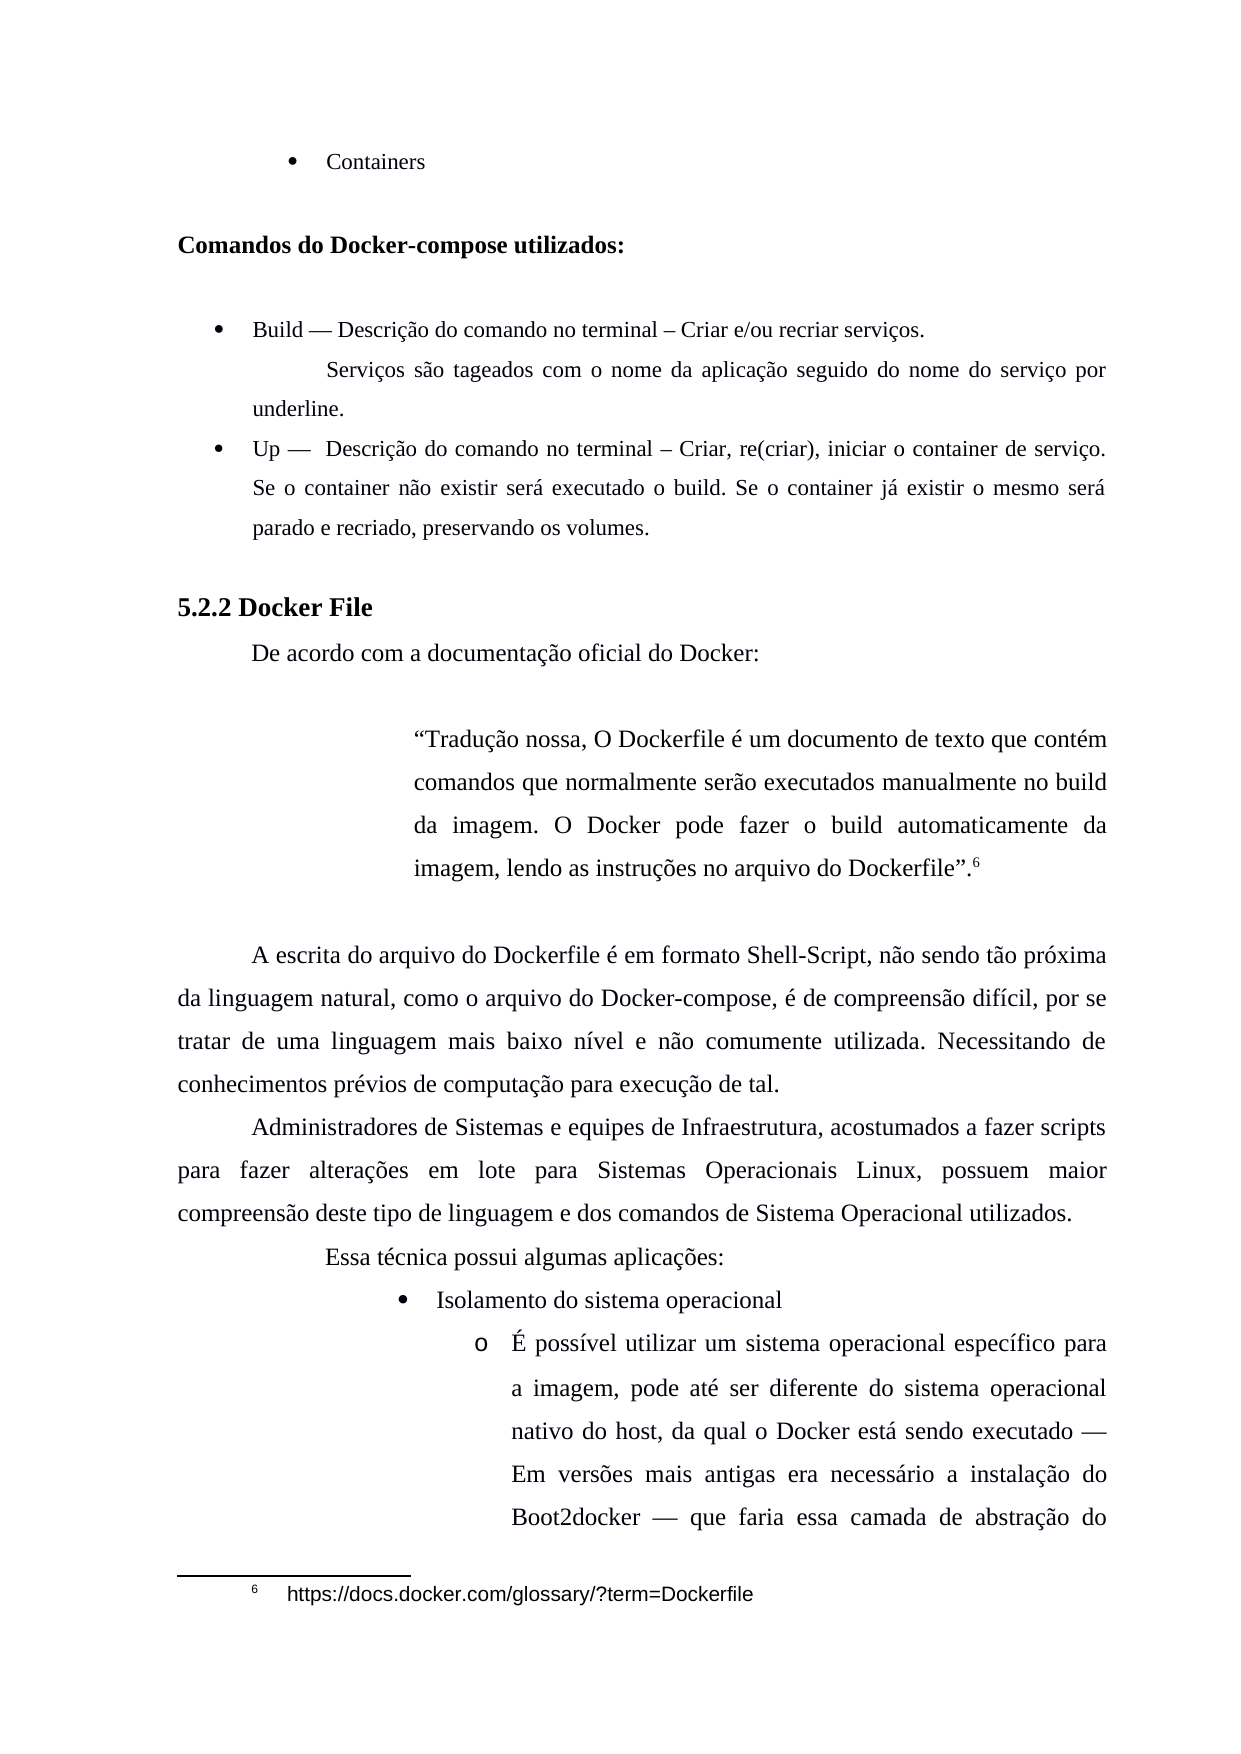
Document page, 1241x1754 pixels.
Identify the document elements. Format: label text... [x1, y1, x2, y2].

list Administradores de Sistemas e equipes de Infraestrutura, acostumados a fazer scripts para fazer alterações em lote para Sistemas Operacionais Linux, possuem maior compreensão deste tipo de linguagem e dos comandos de Sistema Operacional utilizados. [177, 1112, 1107, 1227]
list Up — Descrição do comando no terminal – Criar, re(criar), iniciar o container de serviço. Se o container não existir será executado o build. Se o container já existir o mesmo será parado e recriado, preservando os volumes. [215, 435, 1107, 540]
list Build — Descrição do comando no terminal – Criar e/ou recriar serviços. [215, 317, 1107, 343]
text Comandos do Docker-compose utilizados: [177, 230, 1107, 259]
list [473, 1328, 1107, 1531]
list Containers [288, 148, 1107, 174]
subtitle 5.2.2 Docker File [177, 591, 1107, 622]
list A escrita do arquivo do Dockerfile é em formato Shell-Script, não sendo tão próxima da linguagem natural, como o arquivo do Docker-compose, é de compreensão difícil, por se tratar de uma linguagem mais baixo nível e não comumente utilizada. Necessitando de conhecimentos prévios de computação para execução de tal. [177, 940, 1107, 1098]
list Serviços são tageados com o nome da aplicação seguido do nome do serviço por underline. [252, 356, 1107, 422]
text “Tradução nossa, O Dockerfile é um documento de texto que contém comandos que normalmente serão executados manualmente no build da imagem. O Docker pode fazer o build automaticamente da imagem, lendo as instruções no arquivo do Dockerfile”. [413, 724, 1107, 882]
text Essa técnica possui algumas aplicações: [251, 1242, 1107, 1270]
list Isolamento do sistema operacional [398, 1285, 1107, 1313]
list De acordo com a documentação oficial do Docker: [177, 638, 1107, 667]
